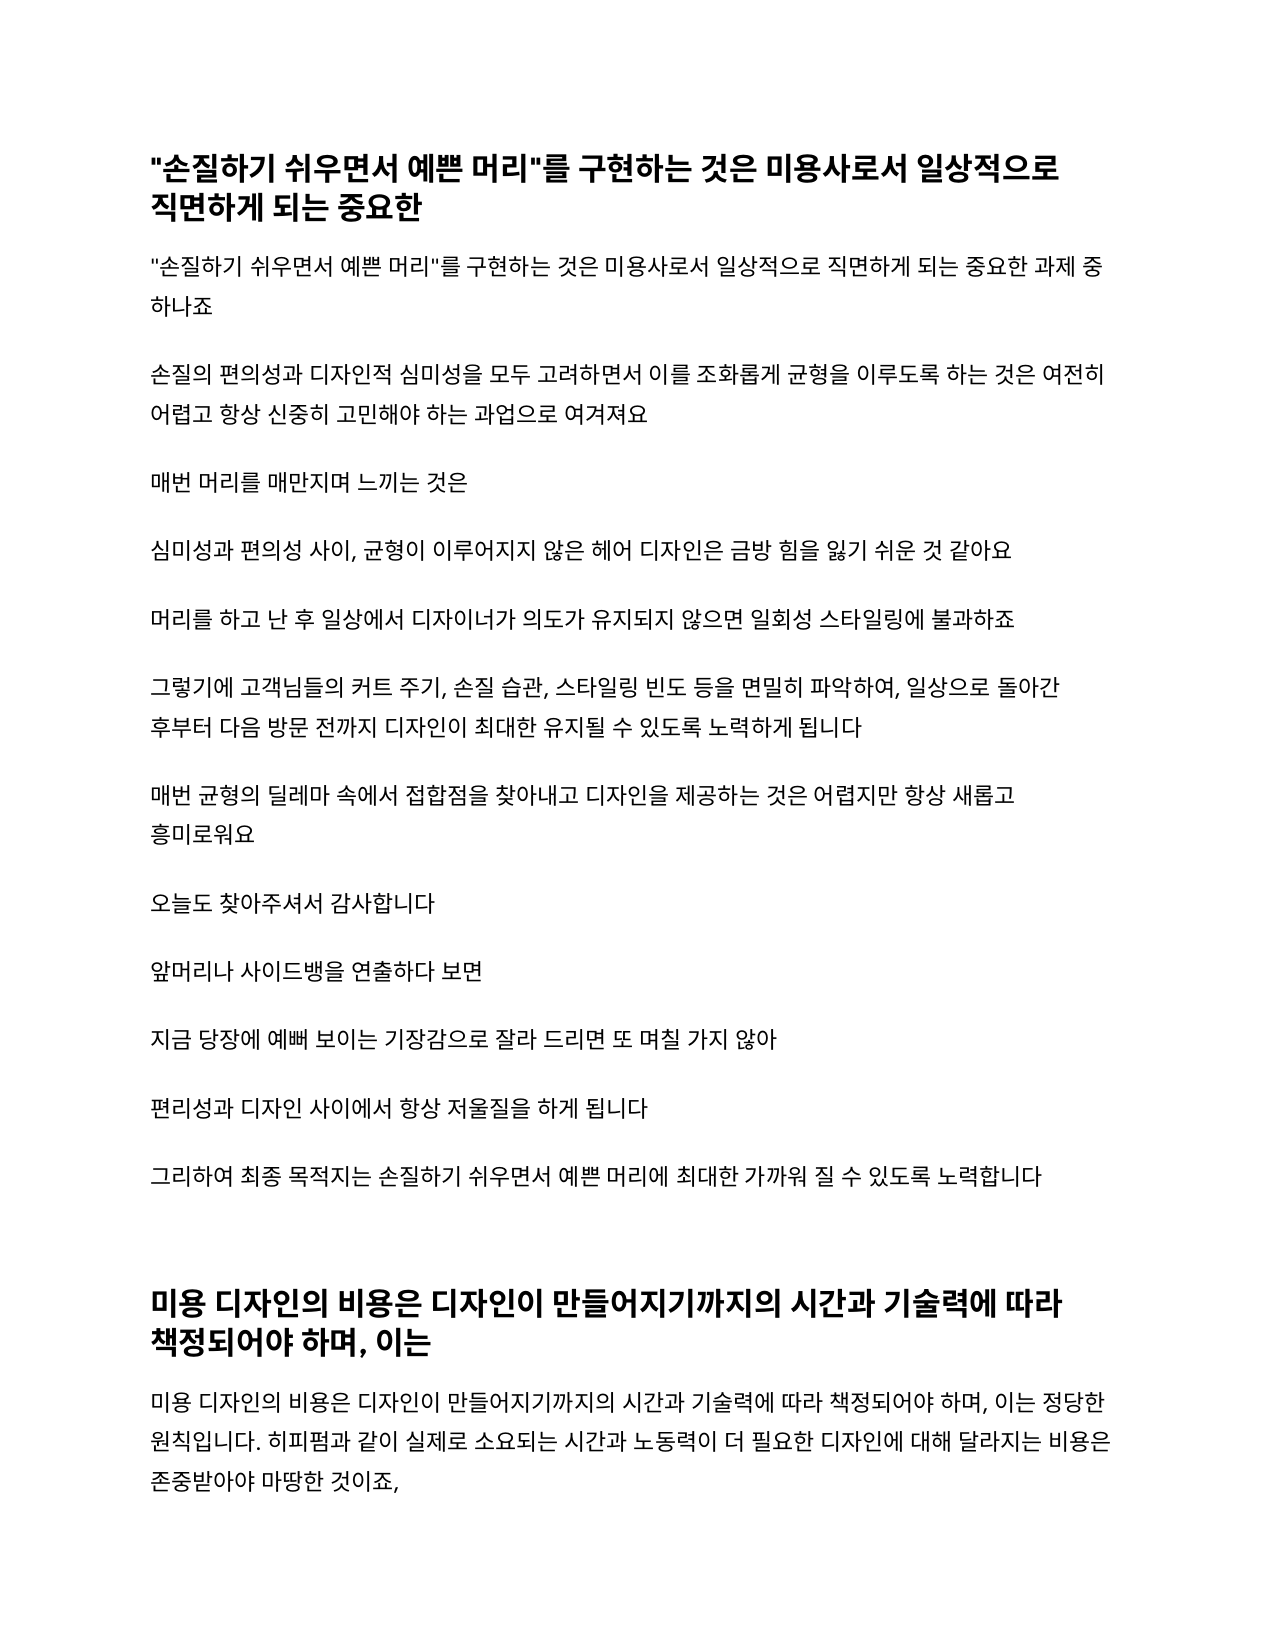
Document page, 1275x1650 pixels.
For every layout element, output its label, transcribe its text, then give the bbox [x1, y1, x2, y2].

text 그렇기에 고객님들의 커트 주기, 손질 습관, 스타일링 빈도 등을 면밀히 파악하여, 일상으로 돌아간 후부터 다음 방문 전까지 디자인이 최대한 유지될 수 있도록 노력하게 됩니다 [150, 674, 1125, 742]
text 지금 당장에 예뻐 보이는 기장감으로 잘라 드리면 또 며칠 가지 않아 [150, 1027, 1125, 1055]
text 매번 균형의 딜레마 속에서 접합점을 찾아내고 디자인을 제공하는 것은 어렵지만 항상 새롭고 흥미로워요 [150, 782, 1125, 850]
text 매번 머리를 매만지며 느끼는 것은 [150, 469, 1125, 498]
text 오늘도 찾아주셔서 감사합니다 [150, 890, 1125, 919]
text "손질하기 쉬우면서 예쁜 머리"를 구현하는 것은 미용사로서 일상적으로 직면하게 되는 중요한 과제 중 하나죠 [150, 253, 1125, 322]
text 미용 디자인의 비용은 디자인이 만들어지기까지의 시간과 기술력에 따라 책정되어야 하며, 이는 정당한 원칙입니다. 히피펌과 같이 실제로 소요되는 시간과 노동력이 더 필요한 디자인에 대해 달라지는 비용은 존중받아야 마땅한 것이죠, [150, 1389, 1125, 1497]
text 편리성과 디자인 사이에서 항상 저울질을 하게 됩니다 [150, 1095, 1125, 1124]
subtitle 미용 디자인의 비용은 디자인이 만들어지기까지의 시간과 기술력에 따라 책정되어야 하며, 이는 [150, 1285, 1125, 1364]
text 손질의 편의성과 디자인적 심미성을 모두 고려하면서 이를 조화롭게 균형을 이루도록 하는 것은 여전히 어렵고 항상 신중히 고민해야 하는 과업으로 여겨져요 [150, 361, 1125, 429]
text 머리를 하고 난 후 일상에서 디자이너가 의도가 유지되지 않으면 일회성 스타일링에 불과하죠 [150, 606, 1125, 634]
text 심미성과 편의성 사이, 균형이 이루어지지 않은 헤어 디자인은 금방 힘을 잃기 쉬운 것 같아요 [150, 537, 1125, 566]
text 앞머리나 사이드뱅을 연출하다 보면 [150, 958, 1125, 987]
text 그리하여 최종 목적지는 손질하기 쉬우면서 예쁜 머리에 최대한 가까워 질 수 있도록 노력합니다 [150, 1163, 1125, 1192]
subtitle "손질하기 쉬우면서 예쁜 머리"를 구현하는 것은 미용사로서 일상적으로 직면하게 되는 중요한 [150, 150, 1125, 228]
